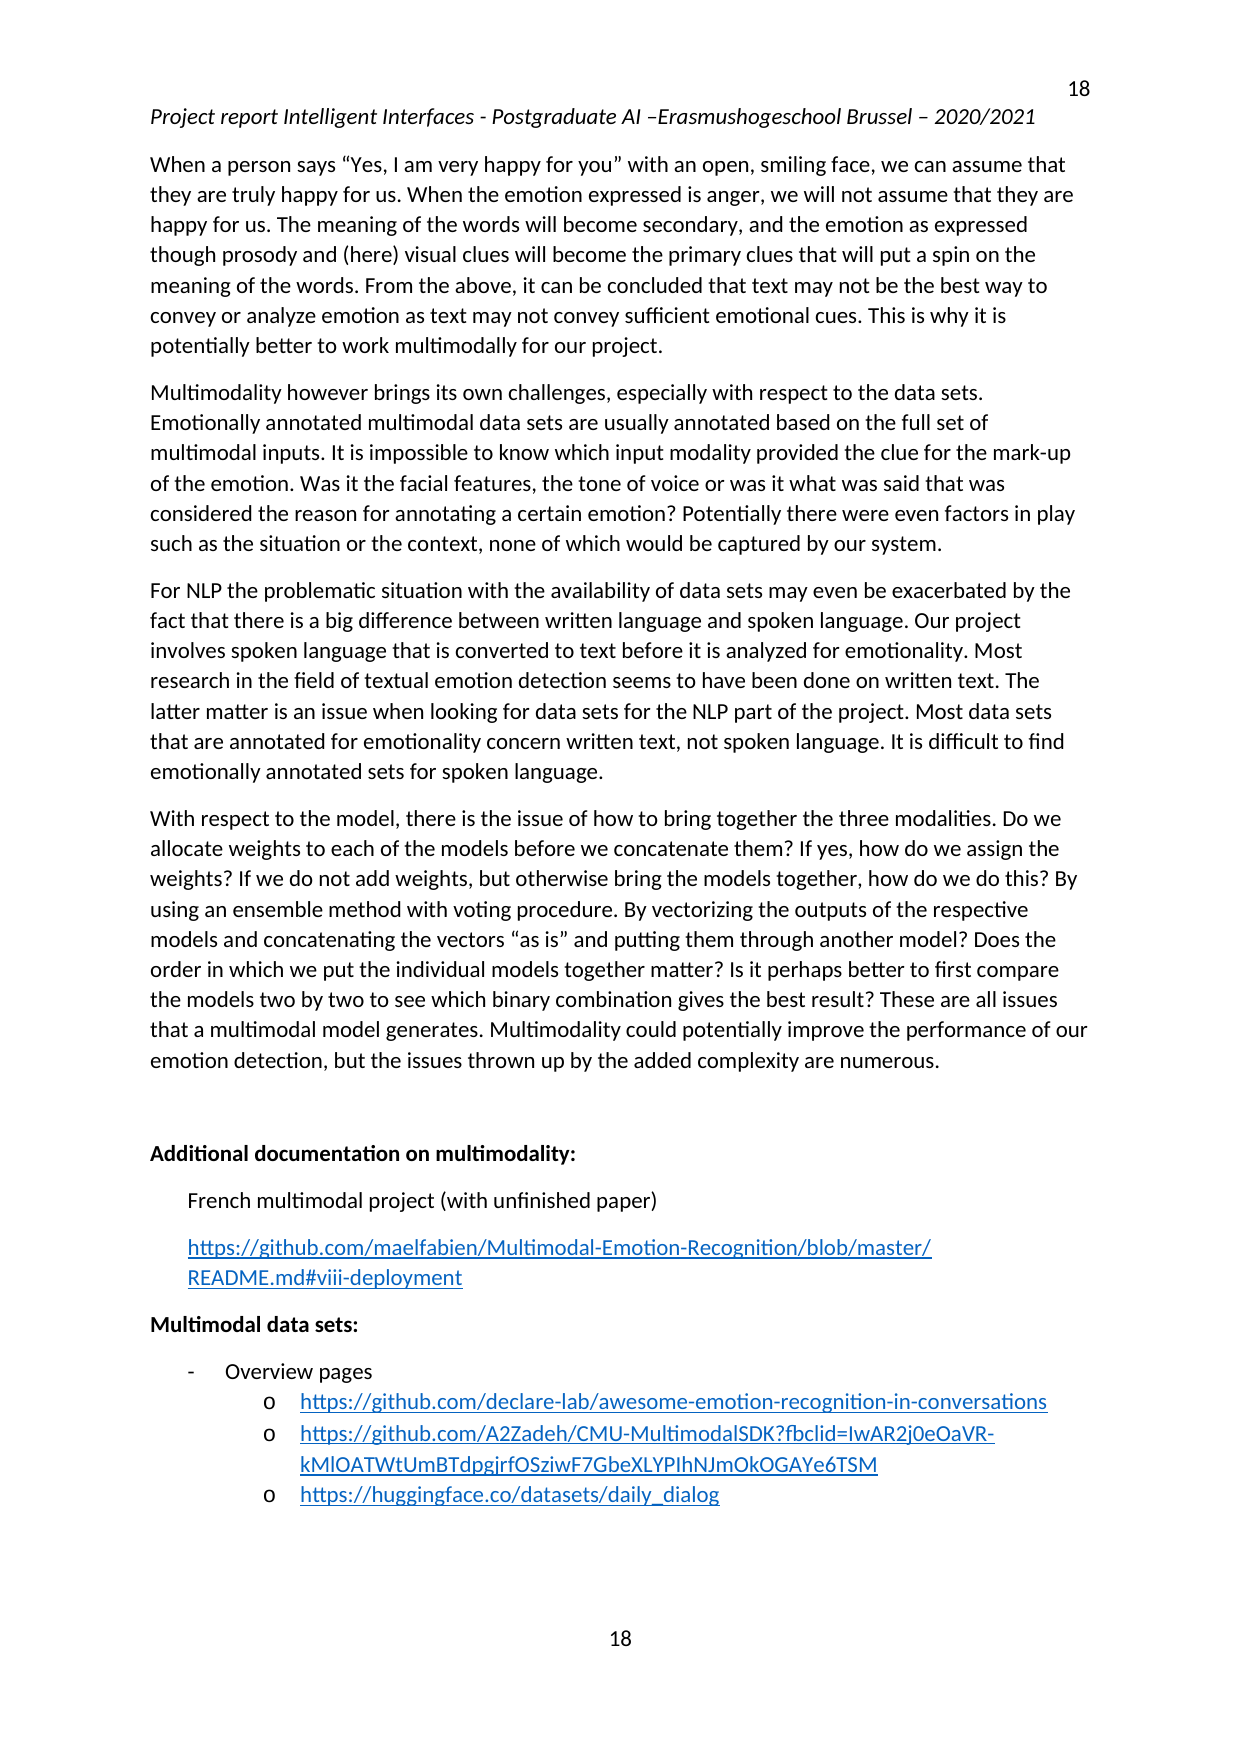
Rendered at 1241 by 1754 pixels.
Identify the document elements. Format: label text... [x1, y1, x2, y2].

text French multimodal project (with unfinished paper) [187, 1186, 1090, 1214]
list Overview pages [187, 1357, 1090, 1385]
text With respect to the model, there is the issue of how to bring together the three modalities. Do we allocate weights to each of the models before we concatenate them? If yes, how do we assign the weights? If we do not add weights, but otherwise bring the models together, how do we do this? By using an ensemble method with voting procedure. By vectorizing the outputs of the respective models and concatenating the vectors “as is” and putting them through another model? Does the order in which we put the individual models together matter? Is it perhaps better to first compare the models two by two to see which binary combination gives the best result? These are all issues that a multimodal model generates. Multimodality could potentially improve the performance of our emotion detection, but the issues thrown up by the added complexity are numerous. [150, 804, 1090, 1074]
text Multimodal data sets: [150, 1310, 1090, 1338]
text https://github.com/maelfabien/Multimodal-Emotion-Recognition/blob/master/README.md#viii-deployment [187, 1233, 1090, 1292]
list https://github.com/A2Zadeh/CMU-MultimodalSDK?fbclid=IwAR2j0eOaVR-kMlOATWtUmBTdpgjrfOSziwF7GbeXLYPIhNJmOkOGAYe6TSM [262, 1419, 1090, 1478]
list https://github.com/declare-lab/awesome-emotion-recognition-in-conversations [262, 1387, 1090, 1417]
text For NLP the problematic situation with the availability of data sets may even be exacerbated by the fact that there is a big difference between written language and spoken language. Our project involves spoken language that is converted to text before it is analyzed for emotionality. Most research in the field of textual emotion detection seems to have been done on written text. The latter matter is an issue when looking for data sets for the NLP part of the project. Most data sets that are annotated for emotionality concern written text, not spoken language. It is difficult to find emotionally annotated sets for spoken language. [150, 576, 1090, 785]
text When a person says “Yes, I am very happy for you” with an open, smiling face, we can assume that they are truly happy for us. When the emotion expressed is anger, we will not assume that they are happy for us. The meaning of the words will become secondary, and the emotion as expressed though prosody and (here) visual clues will become the primary clues that will put a spin on the meaning of the words. From the above, it can be concluded that text may not be the best way to convey or analyze emotion as text may not convey sufficient emotional cues. This is why it is potentially better to work multimodally for our project. [150, 150, 1090, 359]
text Additional documentation on multimodality: [150, 1139, 1090, 1168]
list https://huggingface.co/datasets/daily_dialog [262, 1481, 1090, 1510]
text Multimodality however brings its own challenges, especially with respect to the data sets. Emotionally annotated multimodal data sets are usually annotated based on the full set of multimodal inputs. It is impossible to know which input modality provided the clue for the mark-up of the emotion. Was it the facial features, the tone of voice or was it what was said that was considered the reason for annotating a certain emotion? Potentially there were even factors in play such as the situation or the context, none of which would be captured by our system. [150, 378, 1090, 557]
